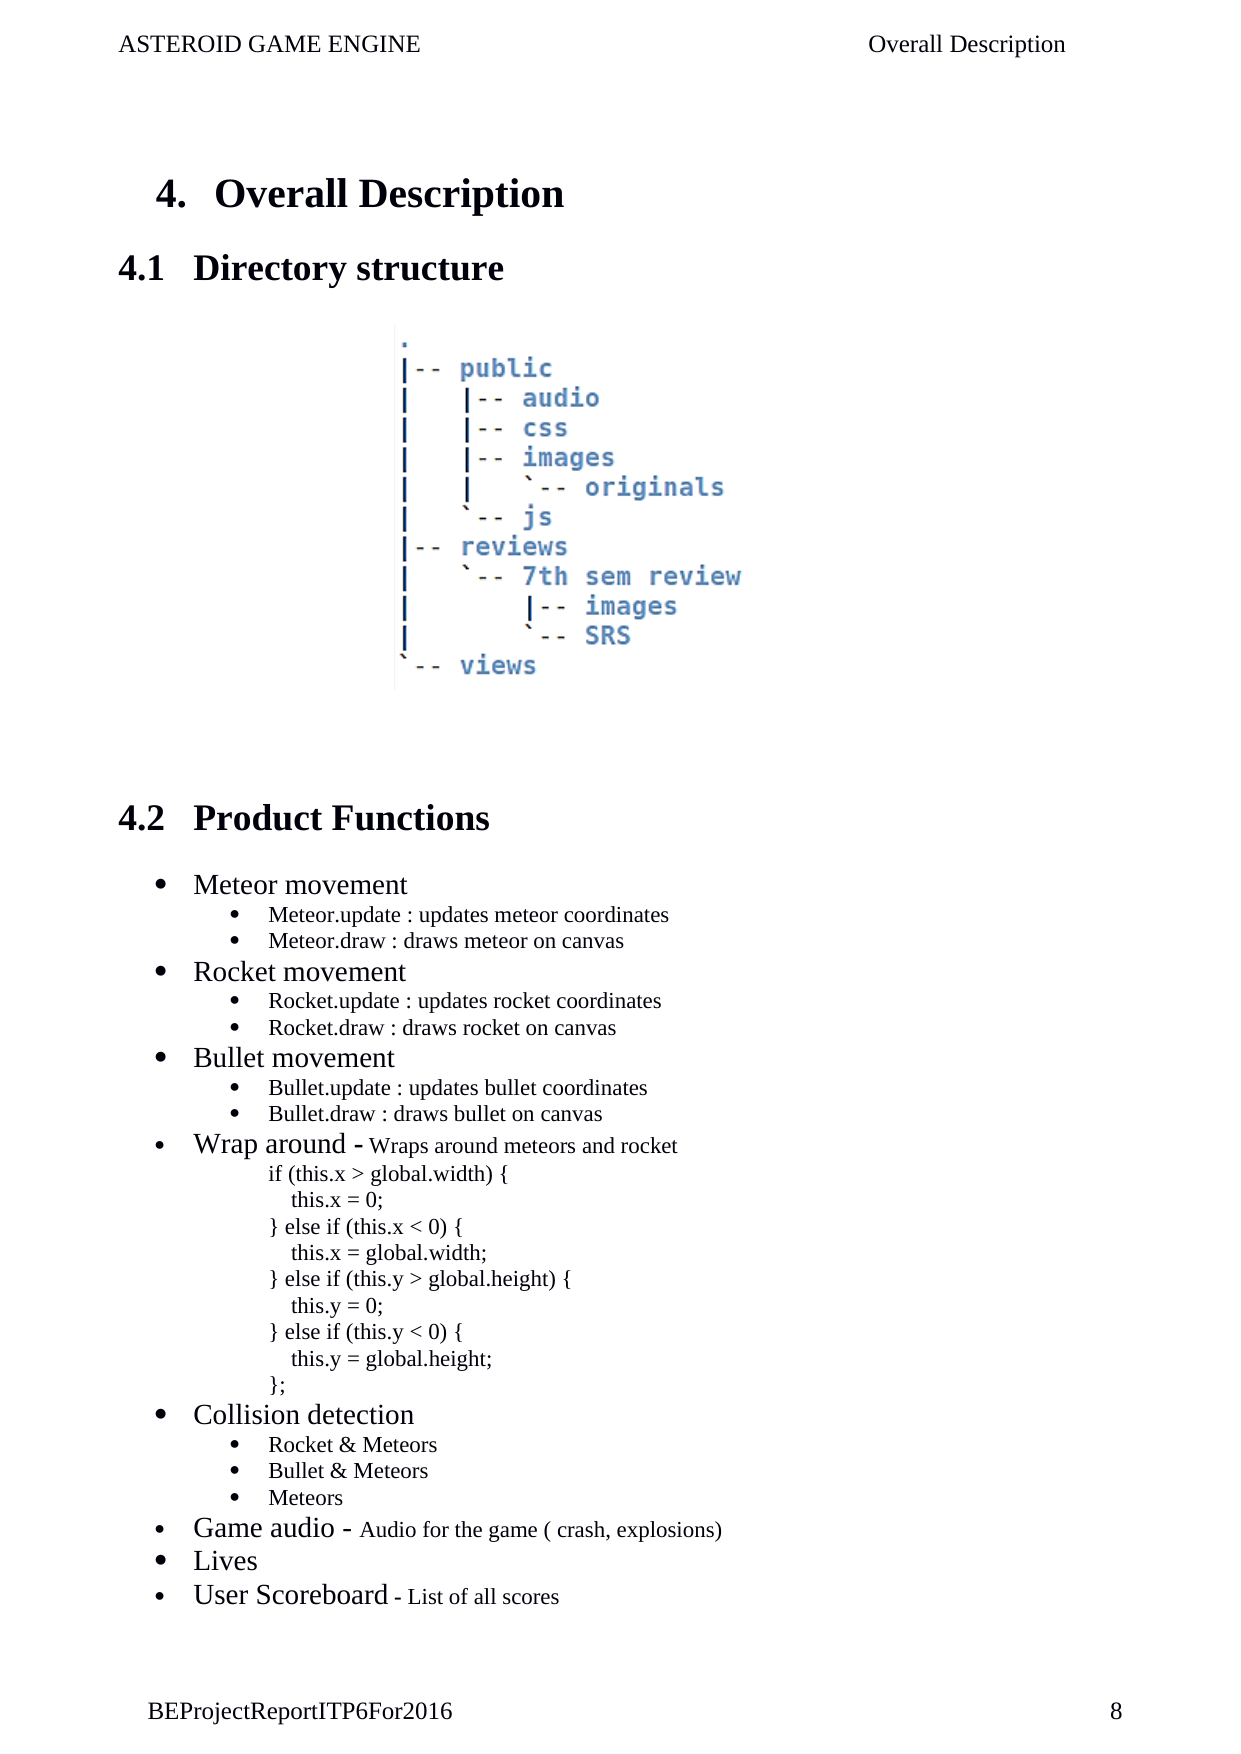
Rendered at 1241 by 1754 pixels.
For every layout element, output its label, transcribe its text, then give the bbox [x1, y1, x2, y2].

list Lives [156, 1543, 1122, 1577]
list } else if (this.y < 0) { [268, 1318, 1122, 1344]
list Rocket.update : updates rocket coordinates [231, 987, 1122, 1014]
list Meteor.update : updates meteor coordinates [231, 901, 1122, 927]
list Meteor.draw : draws meteor on canvas [231, 927, 1122, 954]
list Meteor movement [156, 867, 1122, 901]
subtitle 4.2 Product Functions [118, 795, 1122, 838]
list this.y = global.height; [268, 1344, 1122, 1371]
list Bullet movement [156, 1040, 1122, 1074]
list } else if (this.x < 0) { [268, 1213, 1122, 1239]
subtitle Overall Description [156, 168, 1122, 216]
list Collision detection [156, 1397, 1122, 1431]
list } else if (this.y > global.height) { [268, 1266, 1122, 1292]
list this.y = 0; [268, 1292, 1122, 1318]
picture [394, 324, 923, 690]
list Bullet.update : updates bullet coordinates [231, 1074, 1122, 1100]
list Meteors [231, 1484, 1122, 1510]
list Bullet & Meteors [231, 1457, 1122, 1484]
list Rocket & Meteors [231, 1431, 1122, 1457]
list Rocket.draw : draws rocket on canvas [231, 1014, 1122, 1040]
list Bullet.draw : draws bullet on canvas [231, 1100, 1122, 1127]
list }; [268, 1371, 1122, 1397]
list Wrap around - Wraps around meteors and rocket [156, 1127, 1122, 1160]
list User Scoreboard - List of all scores [156, 1577, 1122, 1611]
list this.x = global.width; [268, 1239, 1122, 1266]
subtitle 4.1 Directory structure [118, 245, 1122, 288]
list Rocket movement [156, 954, 1122, 987]
list if (this.x > global.width) { [268, 1160, 1122, 1186]
list this.x = 0; [268, 1186, 1122, 1213]
list Game audio - Audio for the game ( crash, explosions) [156, 1510, 1122, 1543]
